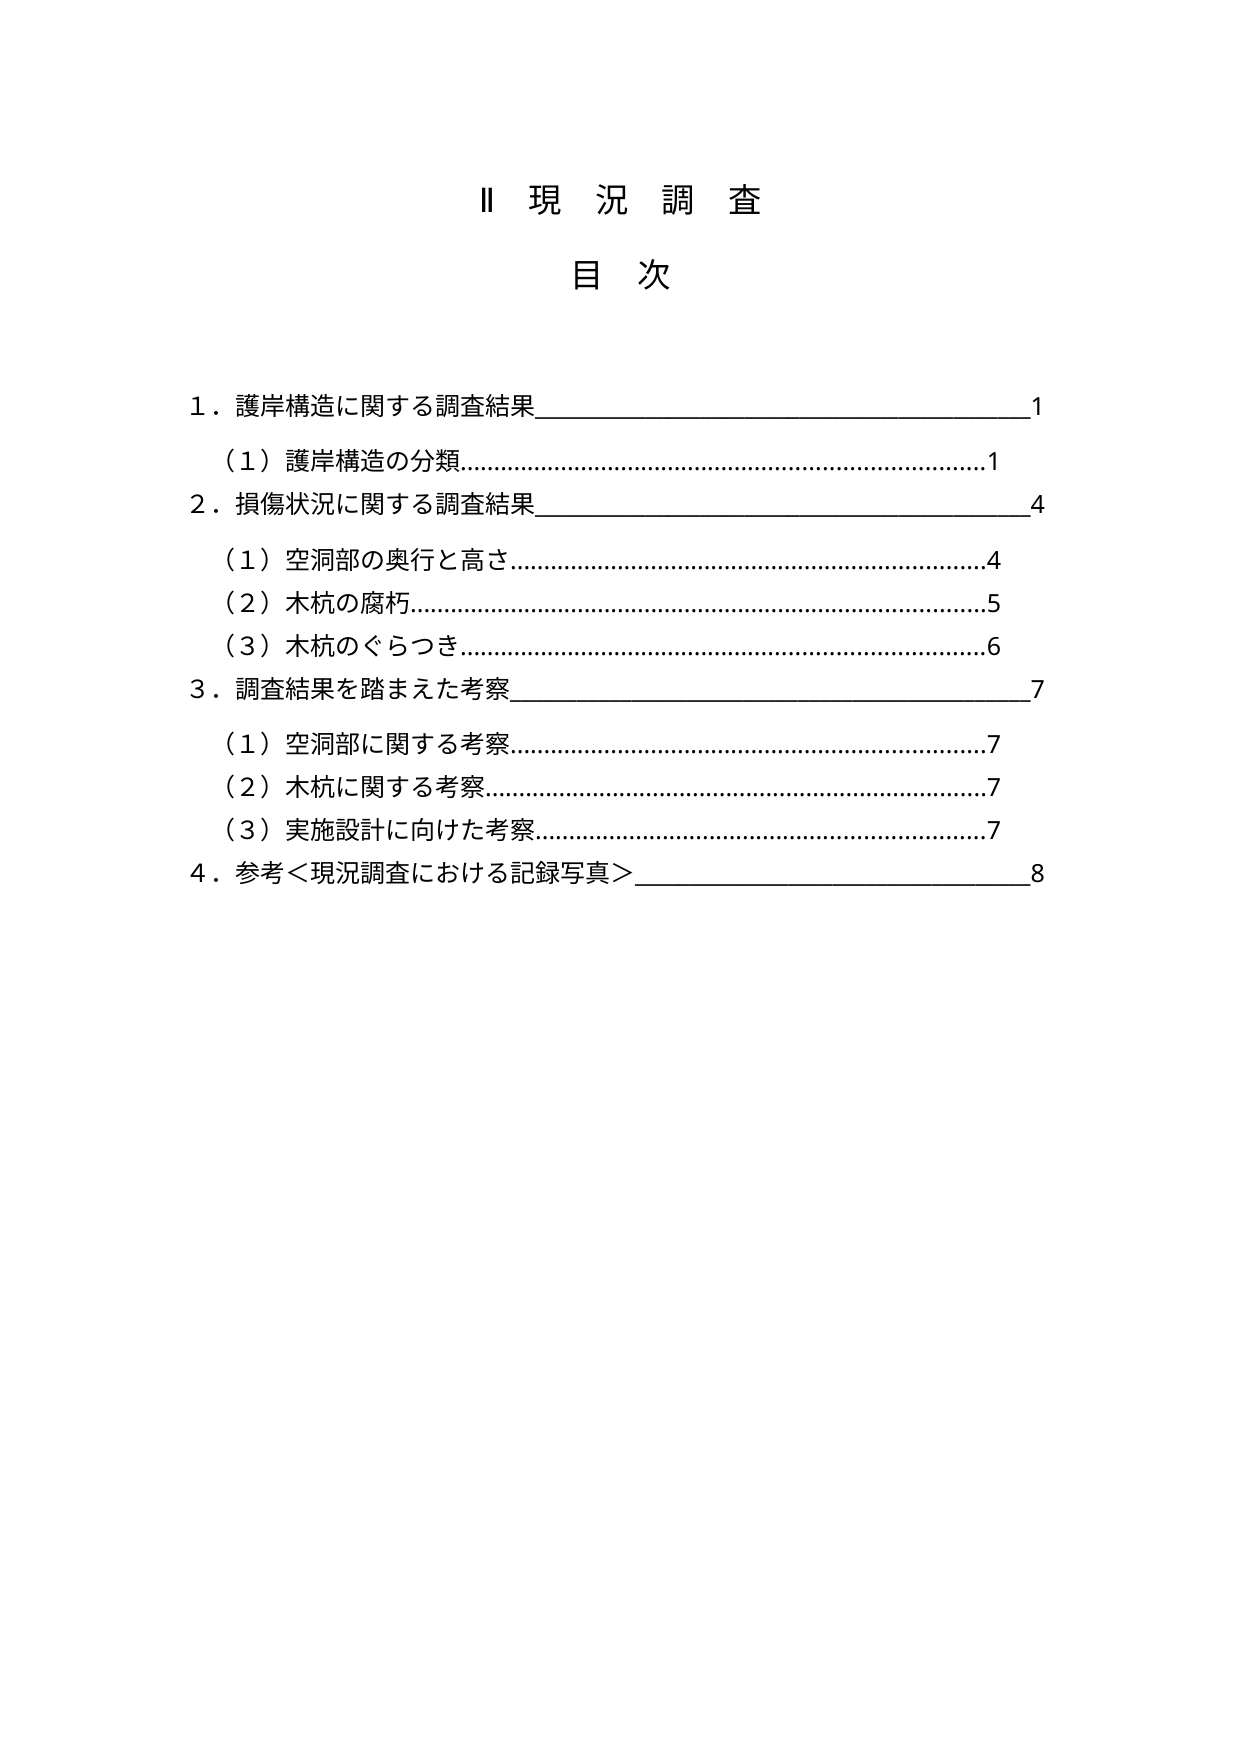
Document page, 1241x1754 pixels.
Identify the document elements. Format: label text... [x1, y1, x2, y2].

text ２．損傷状況に関する調査結果 4 [185, 484, 1055, 522]
text （２）木杭に関する考察 7 [173, 767, 1055, 804]
text （１）護岸構造の分類 1 [173, 441, 1055, 479]
text （２）木杭の腐朽 5 [173, 583, 1055, 620]
text ３．調査結果を踏まえた考察 7 [185, 668, 1055, 706]
text ４．参考＜現況調査における記録写真＞ 8 [185, 853, 1055, 890]
text （１）空洞部の奥行と高さ 4 [173, 540, 1055, 577]
text Ⅱ 現 況 調 査 [148, 161, 1092, 236]
text （３）実施設計に向けた考察 7 [173, 810, 1055, 847]
text １．護岸構造に関する調査結果 1 [185, 386, 1055, 423]
text 目 次 [148, 236, 1092, 311]
text （３）木杭のぐらつき 6 [173, 626, 1055, 663]
text （１）空洞部に関する考察 7 [173, 724, 1055, 762]
